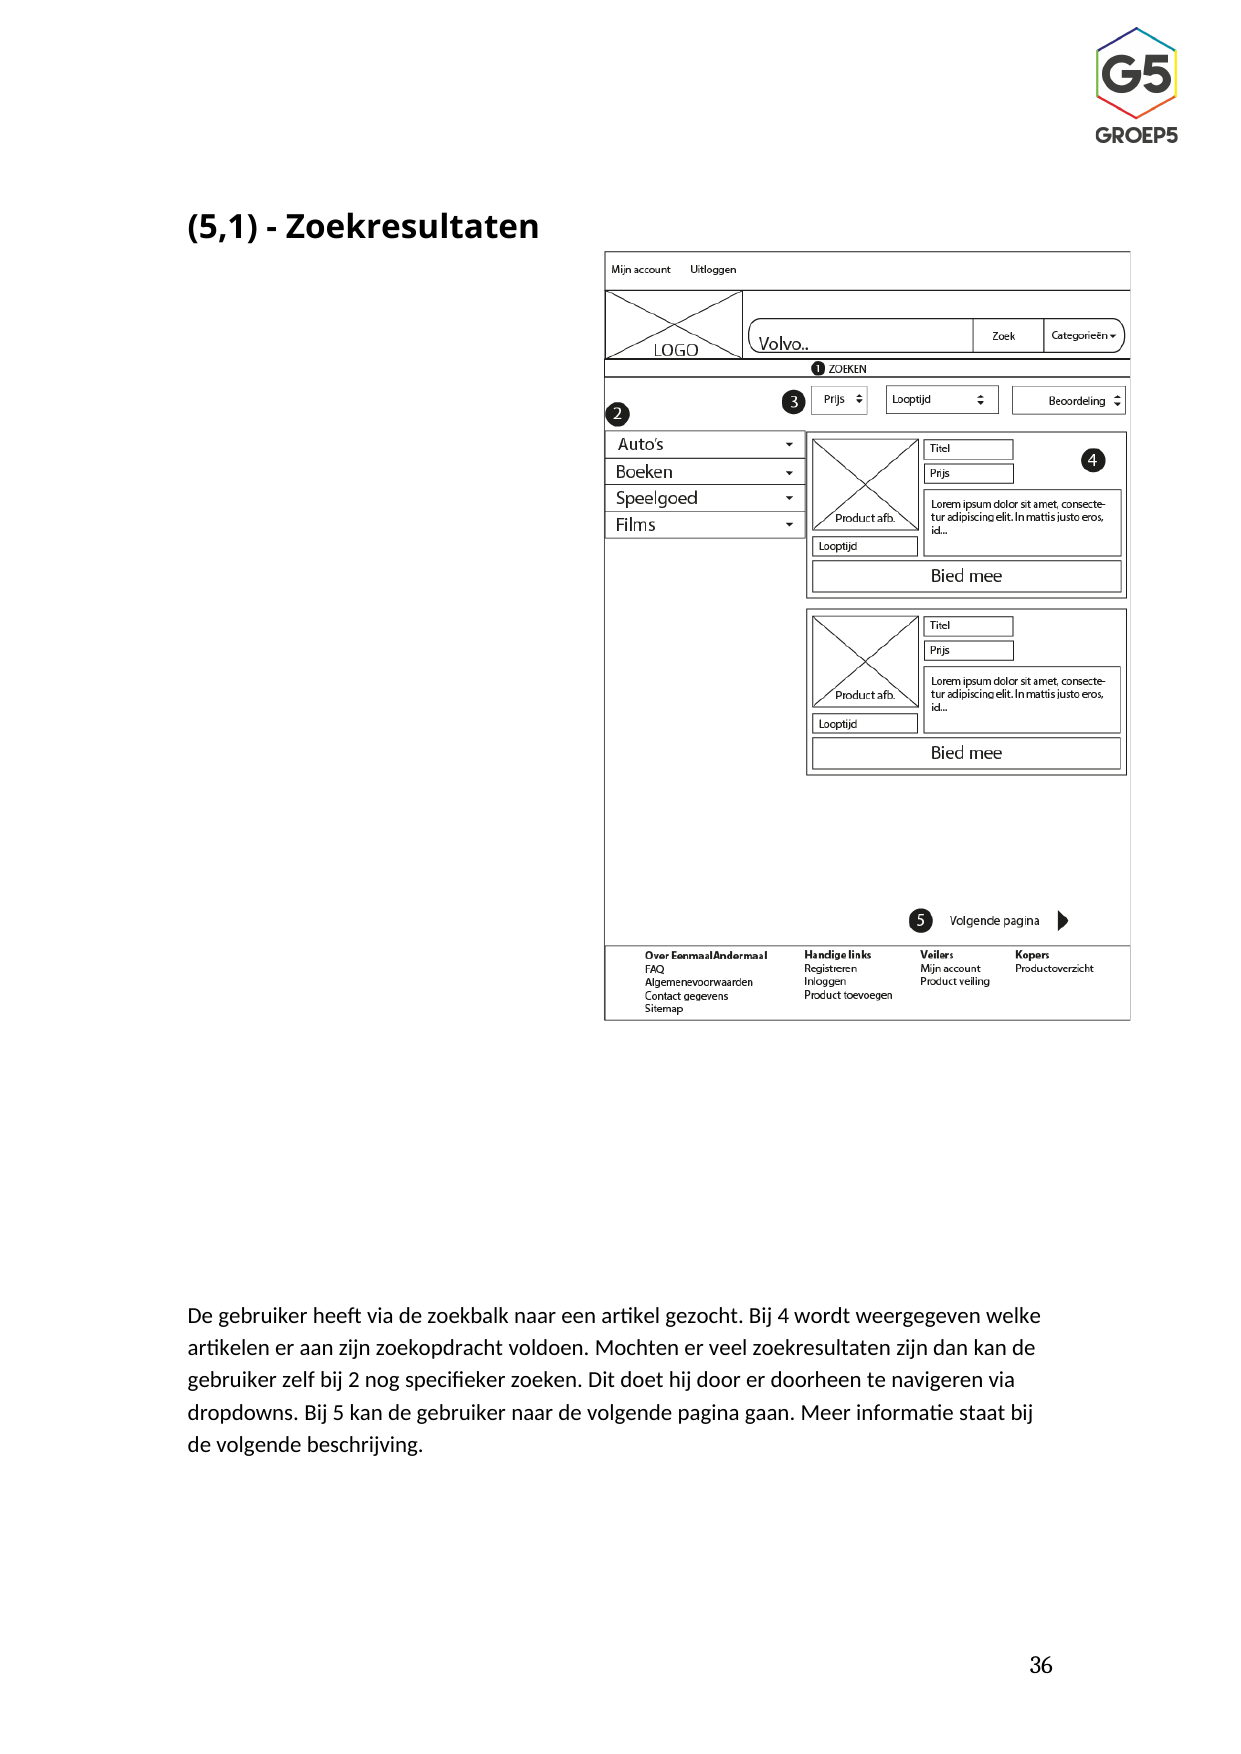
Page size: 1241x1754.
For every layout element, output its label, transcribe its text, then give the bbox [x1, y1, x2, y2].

text De gebruiker heeft via de zoekbalk naar een artikel gezocht. Bij 4 wordt weergegeven welke artikelen er aan zijn zoekopdracht voldoen. Mochten er veel zoekresultaten zijn dan kan de gebruiker zelf bij 2 nog specifieker zoeken. Dit doet hij door er doorheen te navigeren via dropdowns. Bij 5 kan de gebruiker naar de volgende pagina gaan. Meer informatie staat bij de volgende beschrijving. [187, 1301, 1053, 1458]
picture [1095, 27, 1178, 143]
picture [603, 251, 1131, 1021]
subtitle (5,1) - Zoekresultaten [187, 203, 1053, 248]
